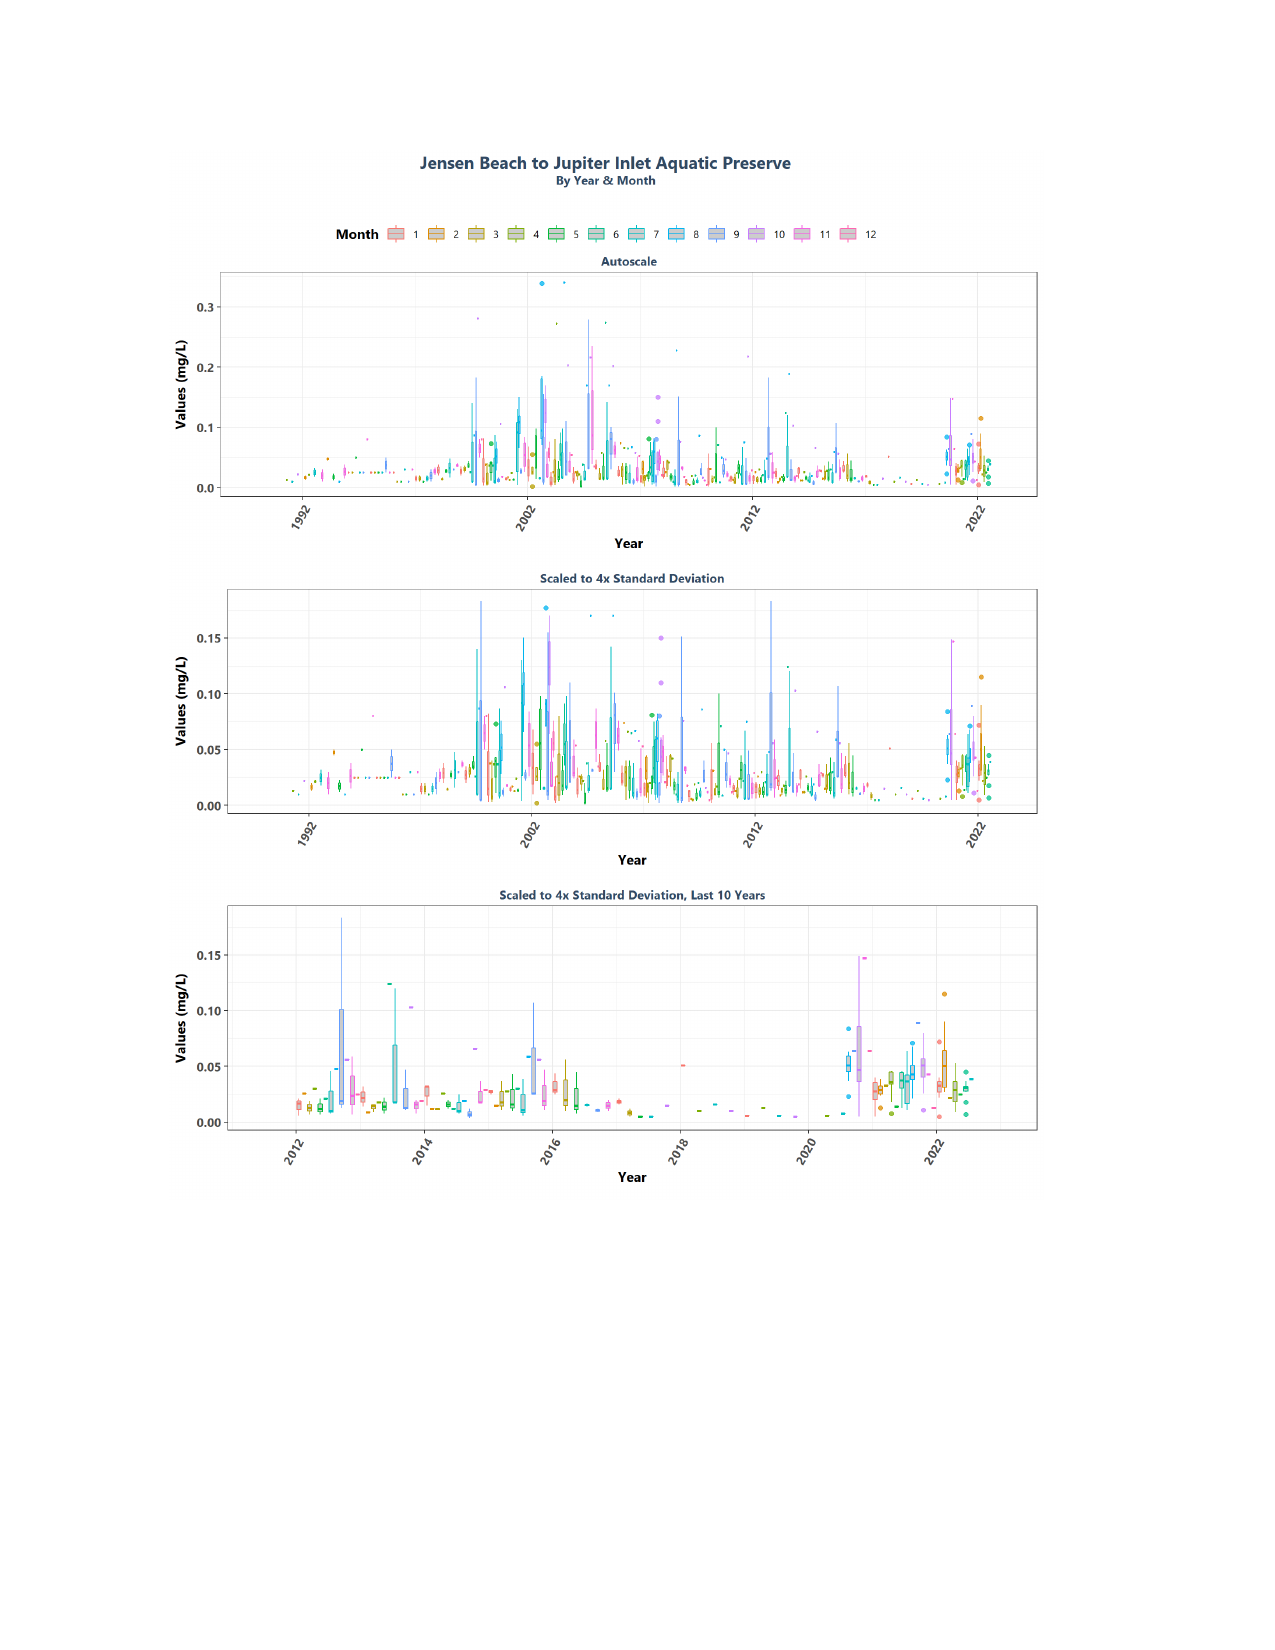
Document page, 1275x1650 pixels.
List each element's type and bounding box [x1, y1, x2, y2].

picture [168, 150, 1044, 1200]
